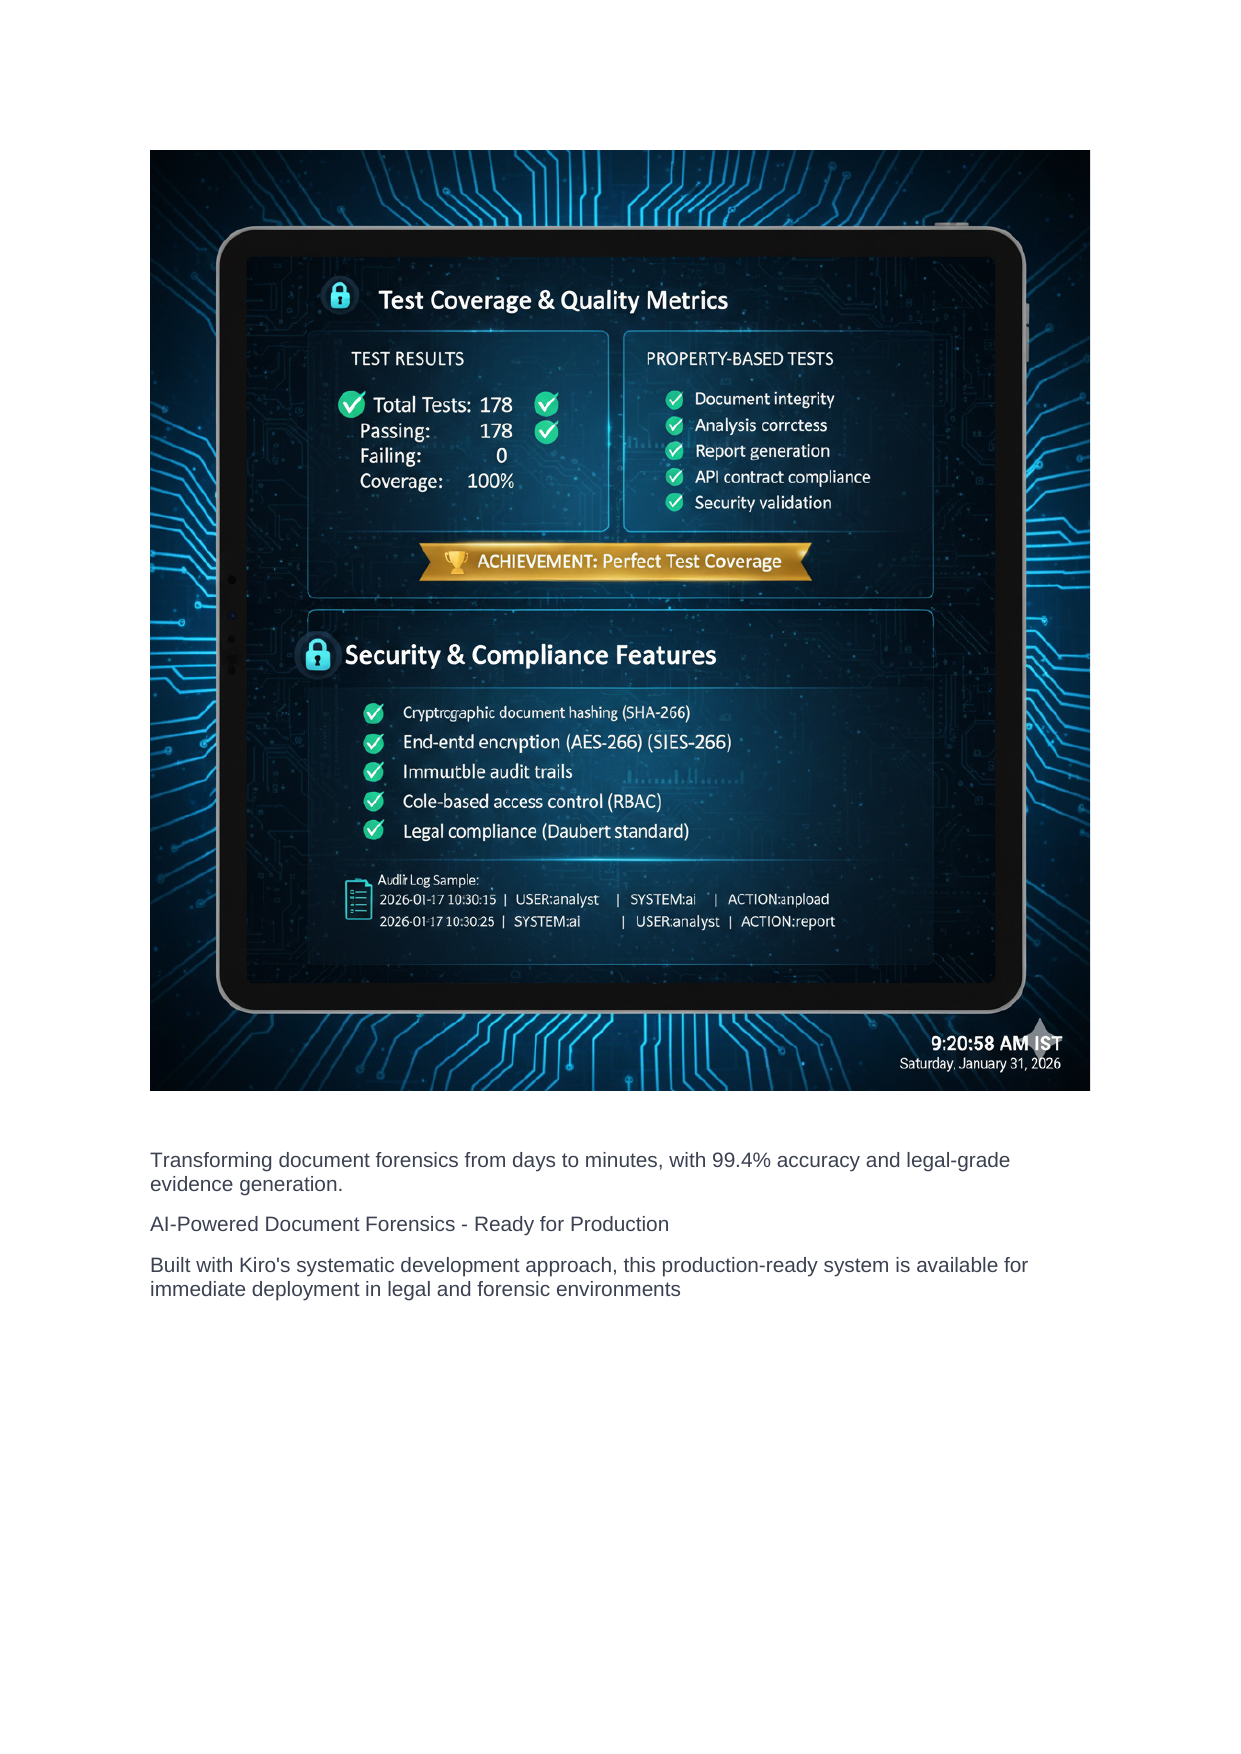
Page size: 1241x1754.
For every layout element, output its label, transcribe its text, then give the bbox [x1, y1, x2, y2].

text AI-Powered Document Forensics - Ready for Production [150, 1212, 1090, 1236]
text Built with Kiro's systematic development approach, this production-ready system is available for immediate deployment in legal and forensic environments [150, 1253, 1090, 1301]
picture [1047, 733, 1055, 739]
picture [150, 150, 1091, 1091]
text Transforming document forensics from days to minutes, with 99.4% accuracy and legal-grade evidence generation. [150, 1147, 1090, 1195]
